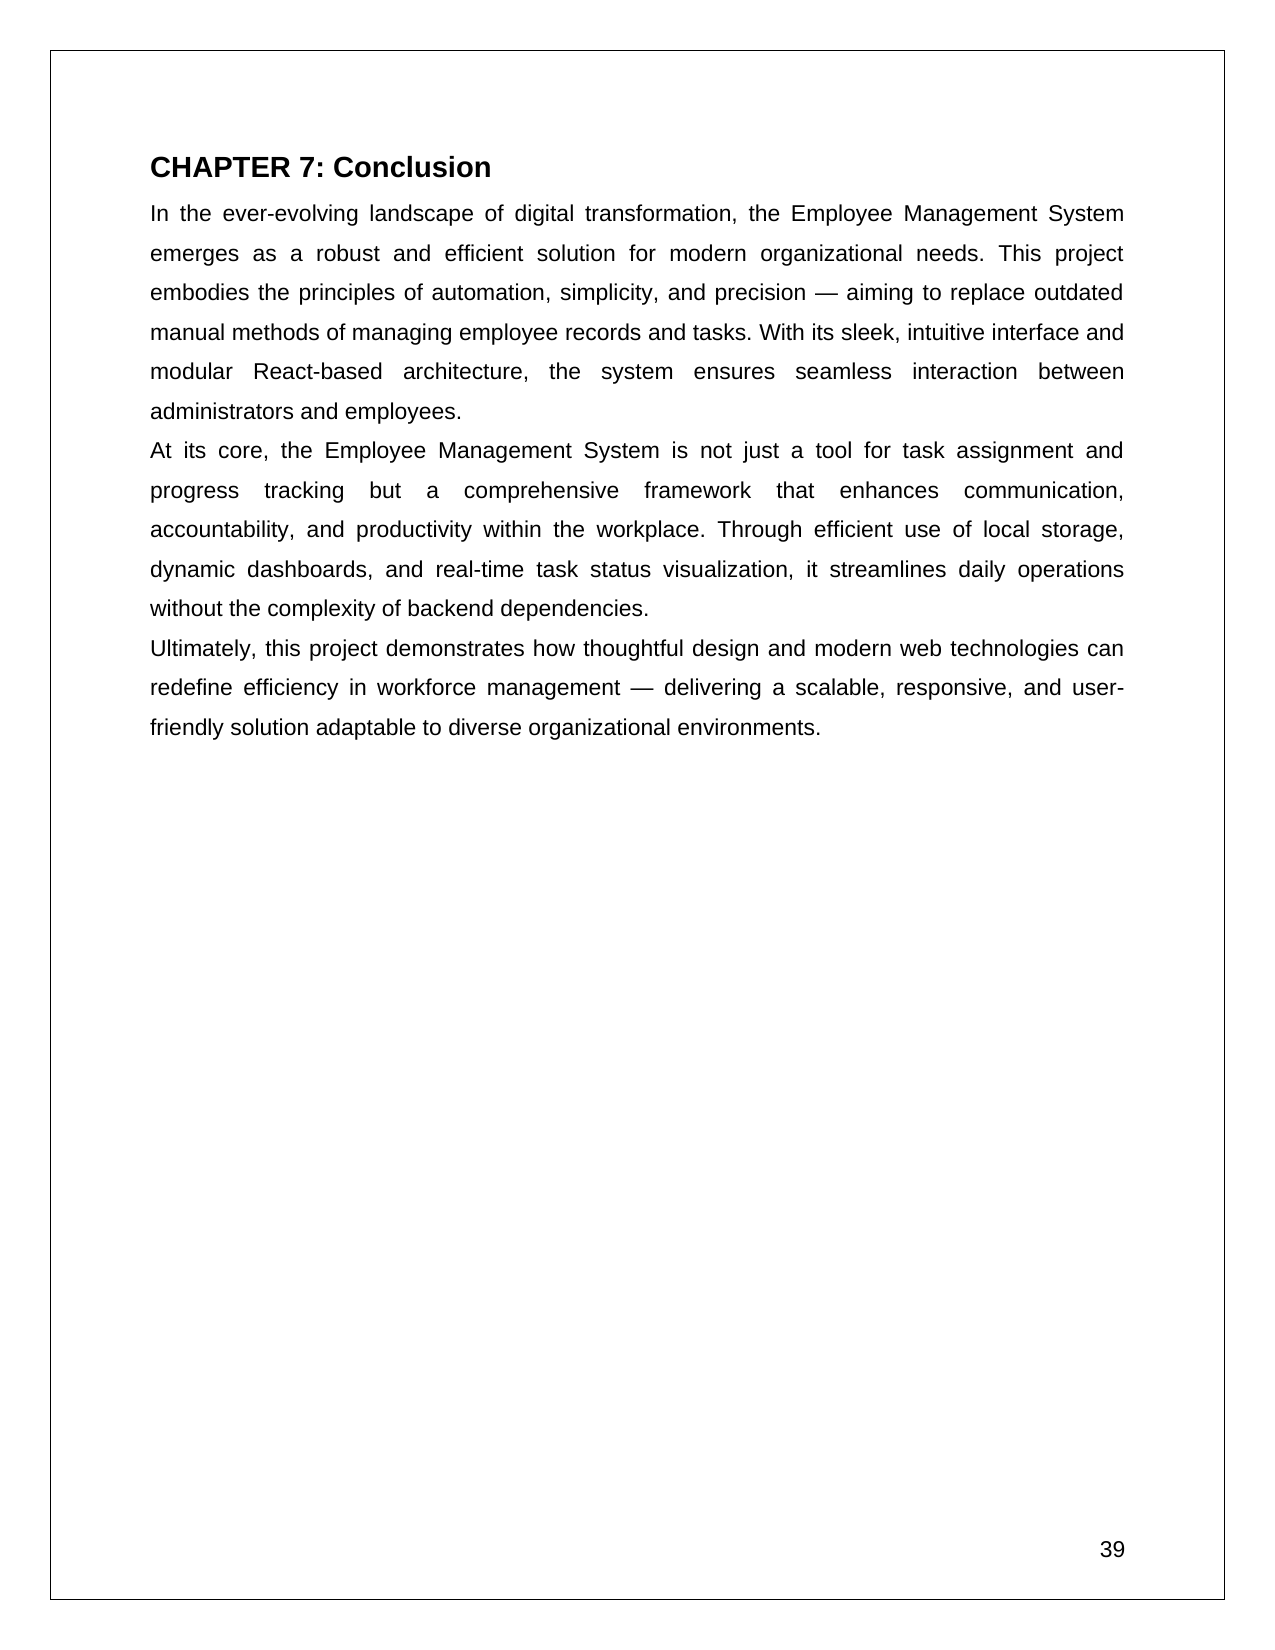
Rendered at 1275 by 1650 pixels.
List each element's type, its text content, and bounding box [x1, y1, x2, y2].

text In the ever-evolving landscape of digital transformation, the Employee Management System emerges as a robust and efficient solution for modern organizational needs. This project embodies the principles of automation, simplicity, and precision — aiming to replace outdated manual methods of managing employee records and tasks. With its sleek, intuitive interface and modular React-based architecture, the system ensures seamless interaction between administrators and employees. [150, 200, 1125, 424]
subtitle CHAPTER 7: Conclusion [150, 150, 1125, 183]
text At its core, the Employee Management System is not just a tool for task assignment and progress tracking but a comprehensive framework that enhances communication, accountability, and productivity within the workplace. Through efficient use of local storage, dynamic dashboards, and real-time task status visualization, it streamlines daily operations without the complexity of backend dependencies. [150, 437, 1125, 621]
text Ultimately, this project demonstrates how thoughtful design and modern web technologies can redefine efficiency in workforce management — delivering a scalable, responsive, and user-friendly solution adaptable to diverse organizational environments. [150, 634, 1125, 740]
